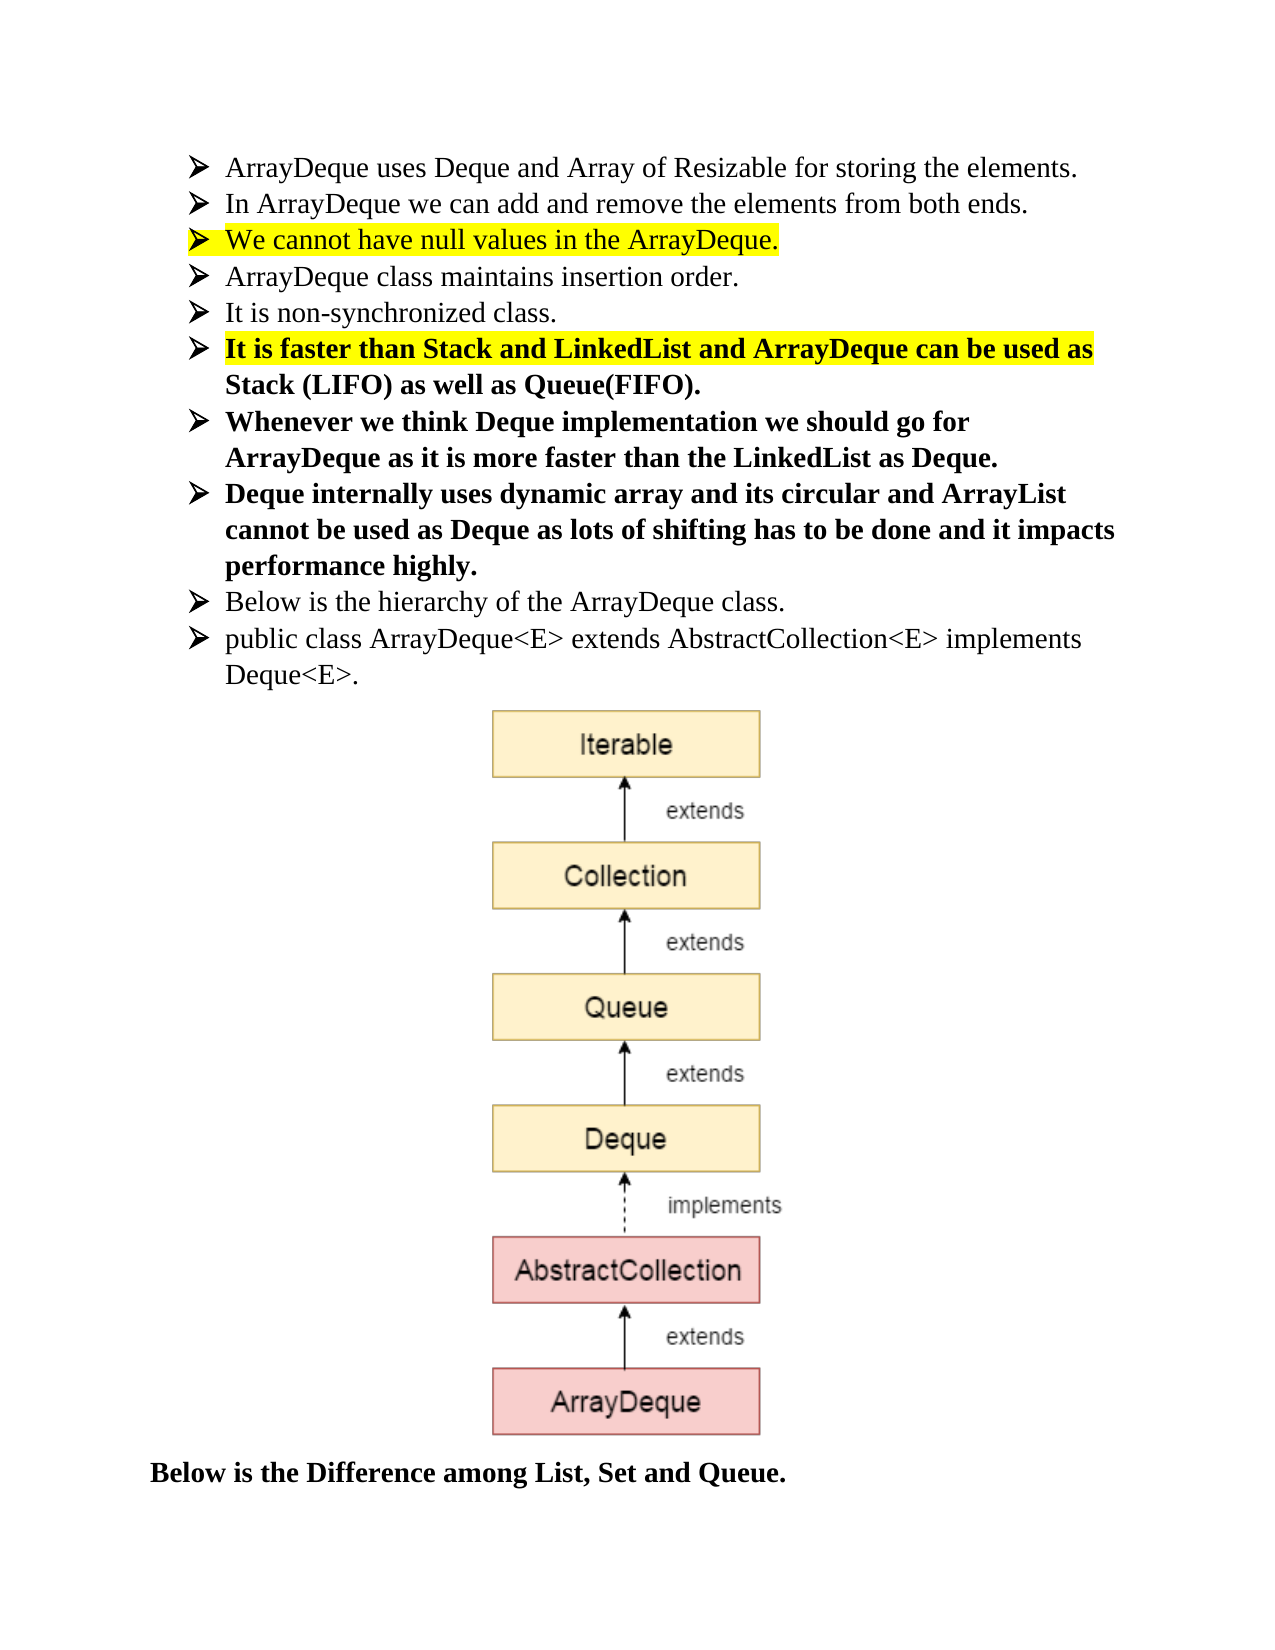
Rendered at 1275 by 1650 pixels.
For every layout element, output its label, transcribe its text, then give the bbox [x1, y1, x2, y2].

text Below is the Difference among List, Set and Queue. [150, 1456, 1125, 1489]
list ArrayDeque uses Deque and Array of Resizable for storing the elements. [187, 150, 1125, 184]
list public class ArrayDeque<E> extends AbstractCollection<E> implements Deque<E>. [187, 621, 1125, 691]
list Below is the hierarchy of the ArrayDeque class. [187, 584, 1125, 618]
list Whenever we think Deque implementation we should go for ArrayDeque as it is more faster than the LinkedList as Deque. [187, 404, 1125, 473]
list ArrayDeque class maintains insertion order. [187, 259, 1125, 292]
list We cannot have null values in the ArrayDeque. [187, 222, 1125, 256]
list Deque internally uses dynamic array and its circular and ArrayList cannot be used as Deque as lots of shifting has to be done and it impacts performance highly. [187, 476, 1125, 582]
list It is non-synchronized class. [187, 295, 1125, 329]
list In ArrayDeque we can add and remove the elements from both ends. [187, 186, 1125, 220]
list It is faster than Stack and LinkedList and ArrayDeque can be used as Stack (LIFO) as well as Queue(FIFO). [187, 331, 1125, 401]
